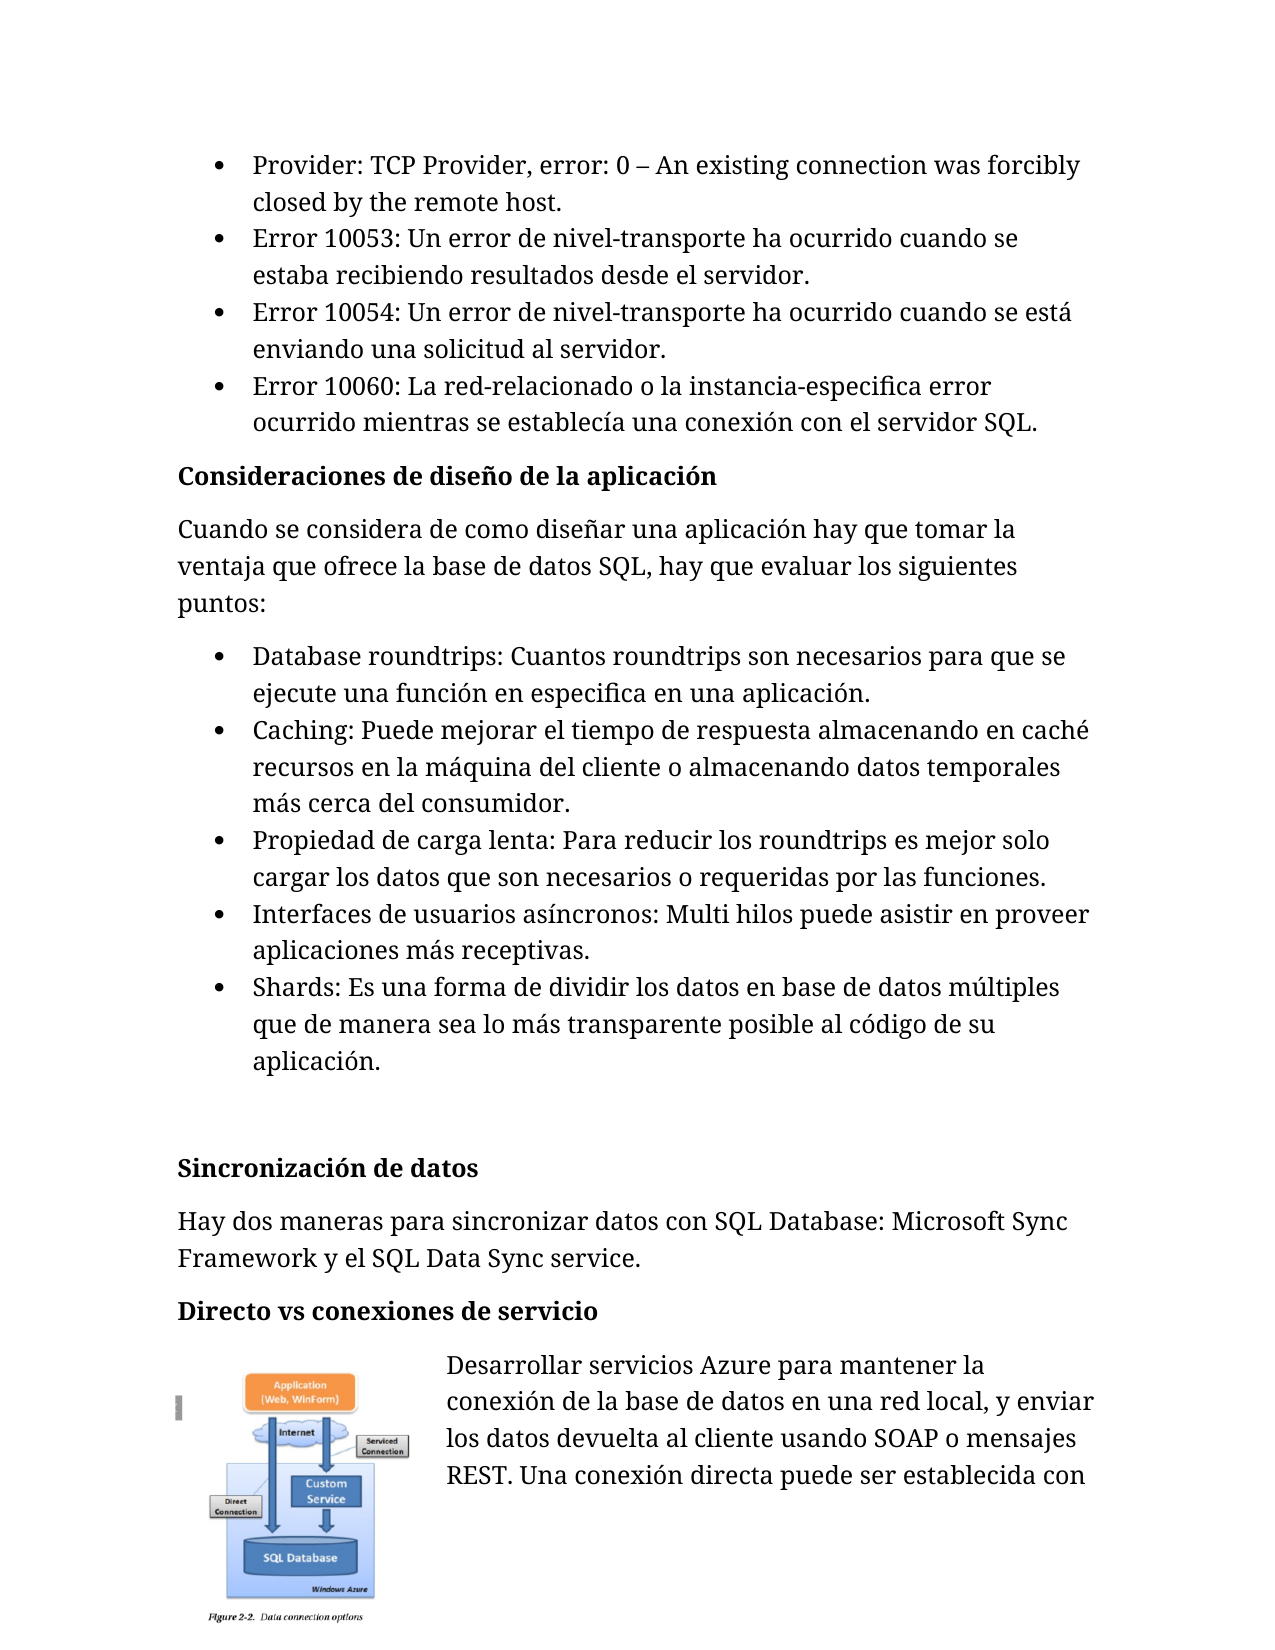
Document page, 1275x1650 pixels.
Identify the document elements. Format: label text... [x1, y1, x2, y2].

list Database roundtrips: Cuantos roundtrips son necesarios para que se ejecute una función en especifica en una aplicación. [215, 639, 1098, 710]
list Caching: Puede mejorar el tiempo de respuesta almacenando en caché recursos en la máquina del cliente o almacenando datos temporales más cerca del consumidor. [215, 712, 1098, 820]
list Provider: TCP Provider, error: 0 – An existing connection was forcibly closed by the remote host. [215, 148, 1098, 218]
text Cuando se considera de como diseñar una aplicación hay que tomar la ventaja que ofrece la base de datos SQL, hay que evaluar los siguientes puntos: [177, 512, 1098, 619]
list Shards: Es una forma de dividir los datos en base de datos múltiples que de manera sea lo más transparente posible al código de su aplicación. [215, 970, 1098, 1077]
text Consideraciones de diseño de la aplicación [177, 458, 1098, 492]
list Error 10060: La red-relacionado o la instancia-especifica error ocurrido mientras se establecía una conexión con el servidor SQL. [215, 368, 1098, 439]
list Propiedad de carga lenta: Para reducir los roundtrips es mejor solo cargar los datos que son necesarios o requeridas por las funciones. [215, 823, 1098, 893]
list Interfaces de usuarios asíncronos: Multi hilos puede asistir en proveer aplicaciones más receptivas. [215, 896, 1098, 967]
picture [175, 1361, 428, 1636]
text Hay dos maneras para sincronizar datos con SQL Database: Microsoft Sync Framework y el SQL Data Sync service. [177, 1204, 1098, 1274]
list Error 10054: Un error de nivel-transporte ha ocurrido cuando se está enviando una solicitud al servidor. [215, 295, 1098, 366]
list Error 10053: Un error de nivel-transporte ha ocurrido cuando se estaba recibiendo resultados desde el servidor. [215, 221, 1098, 292]
text Directo vs conexiones de servicio [177, 1294, 1098, 1328]
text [177, 1347, 1098, 1492]
text Sincronización de datos [177, 1150, 1098, 1184]
